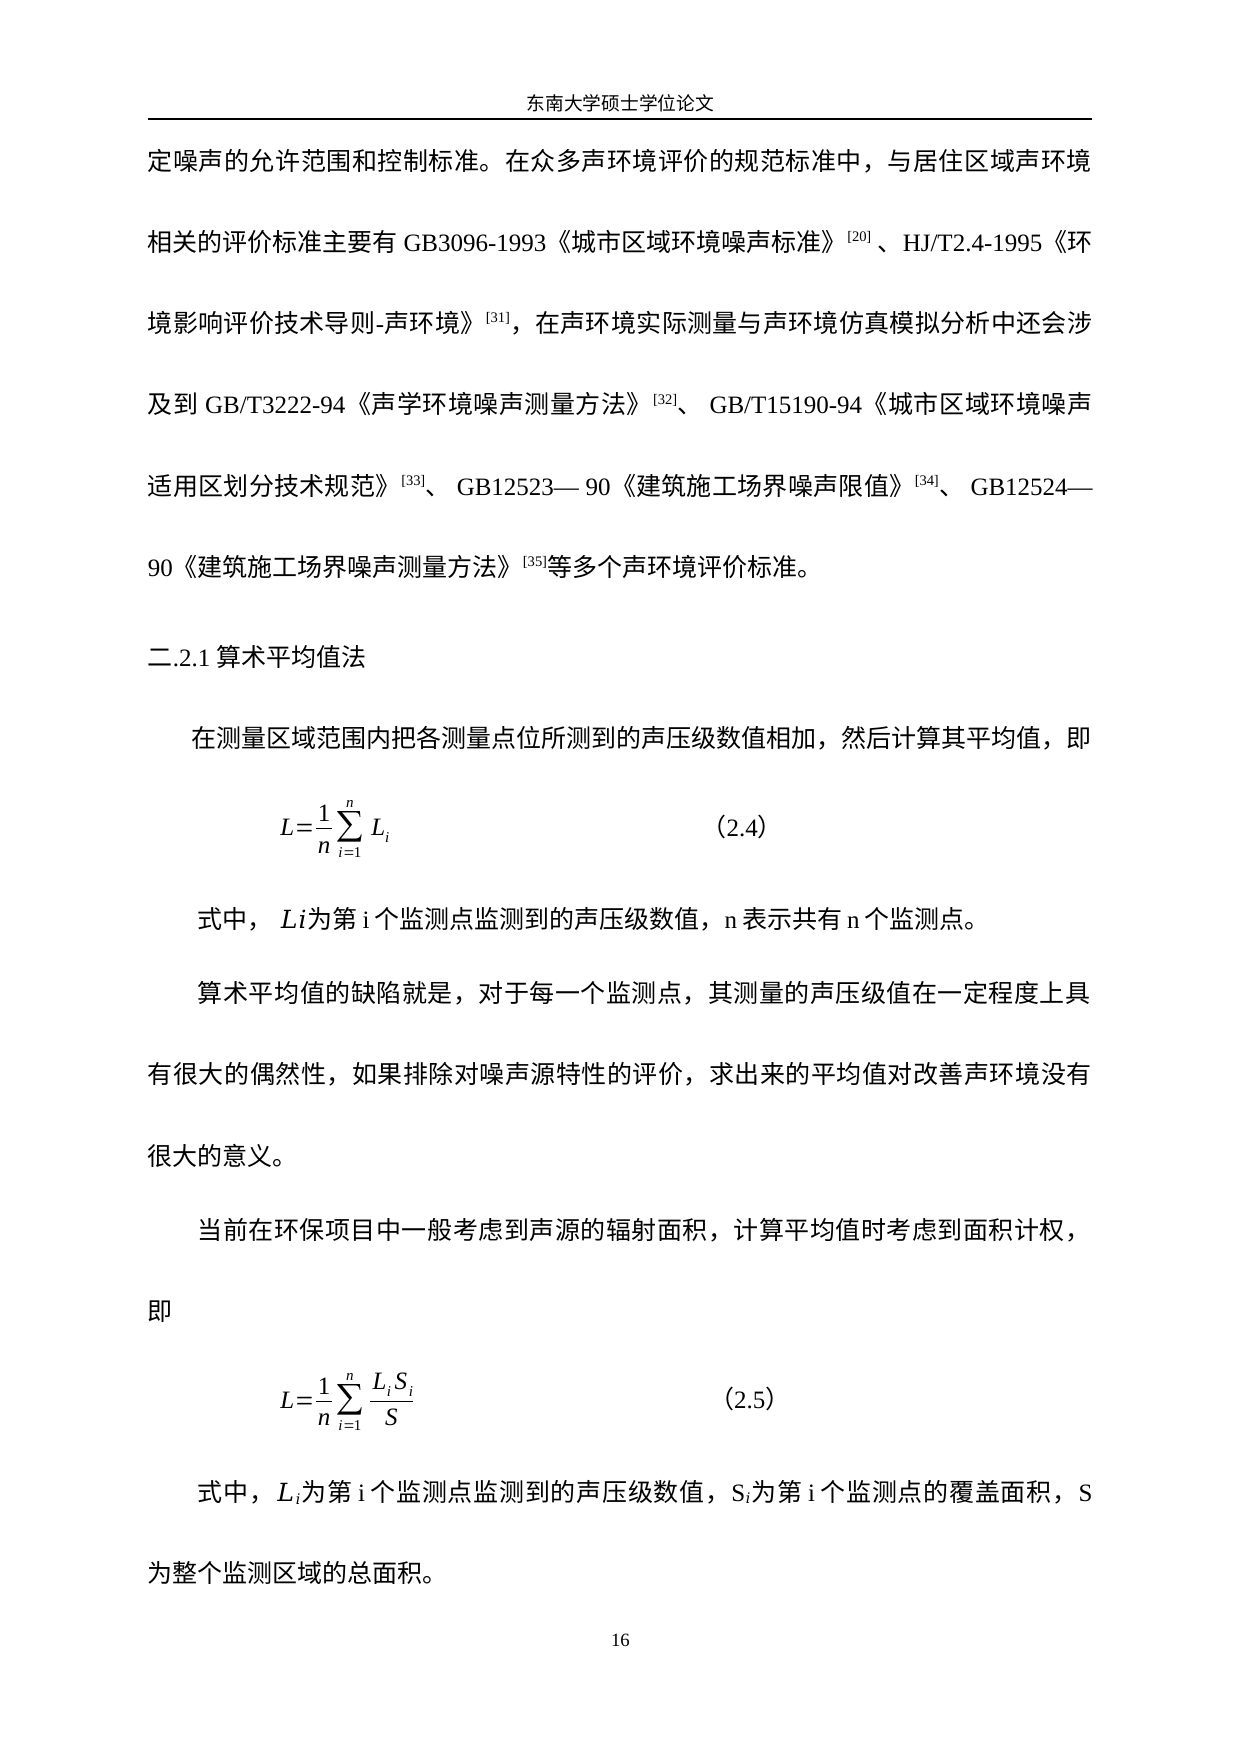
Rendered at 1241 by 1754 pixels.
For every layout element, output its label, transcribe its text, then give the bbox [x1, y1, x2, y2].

text （2.5） [235, 1351, 1092, 1449]
text 算术平均值的缺陷就是，对于每一个监测点，其测量的声压级值在一定程度上具有很大的偶然性，如果排除对噪声源特性的评价，求出来的平均值对改善声环境没有很大的意义。 [148, 959, 1092, 1187]
text 在测量区域范围内把各测量点位所测到的声压级数值相加，然后计算其平均值，即 [148, 704, 1092, 769]
text （2.4） [235, 779, 1092, 876]
text 式中， 𝐿𝑖为第i个监测点监测到的声压级数值，n表示共有n个监测点。 [148, 885, 1092, 950]
text 当前在环保项目中一般考虑到声源的辐射面积，计算平均值时考虑到面积计权，即 [148, 1196, 1092, 1342]
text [148, 127, 1092, 598]
text 算术平均值法 [148, 623, 1092, 688]
text 式中，𝐿𝑖为第i个监测点监测到的声压级数值，S𝑖为第i个监测点的覆盖面积，S为整个监测区域的总面积。 [148, 1458, 1092, 1604]
